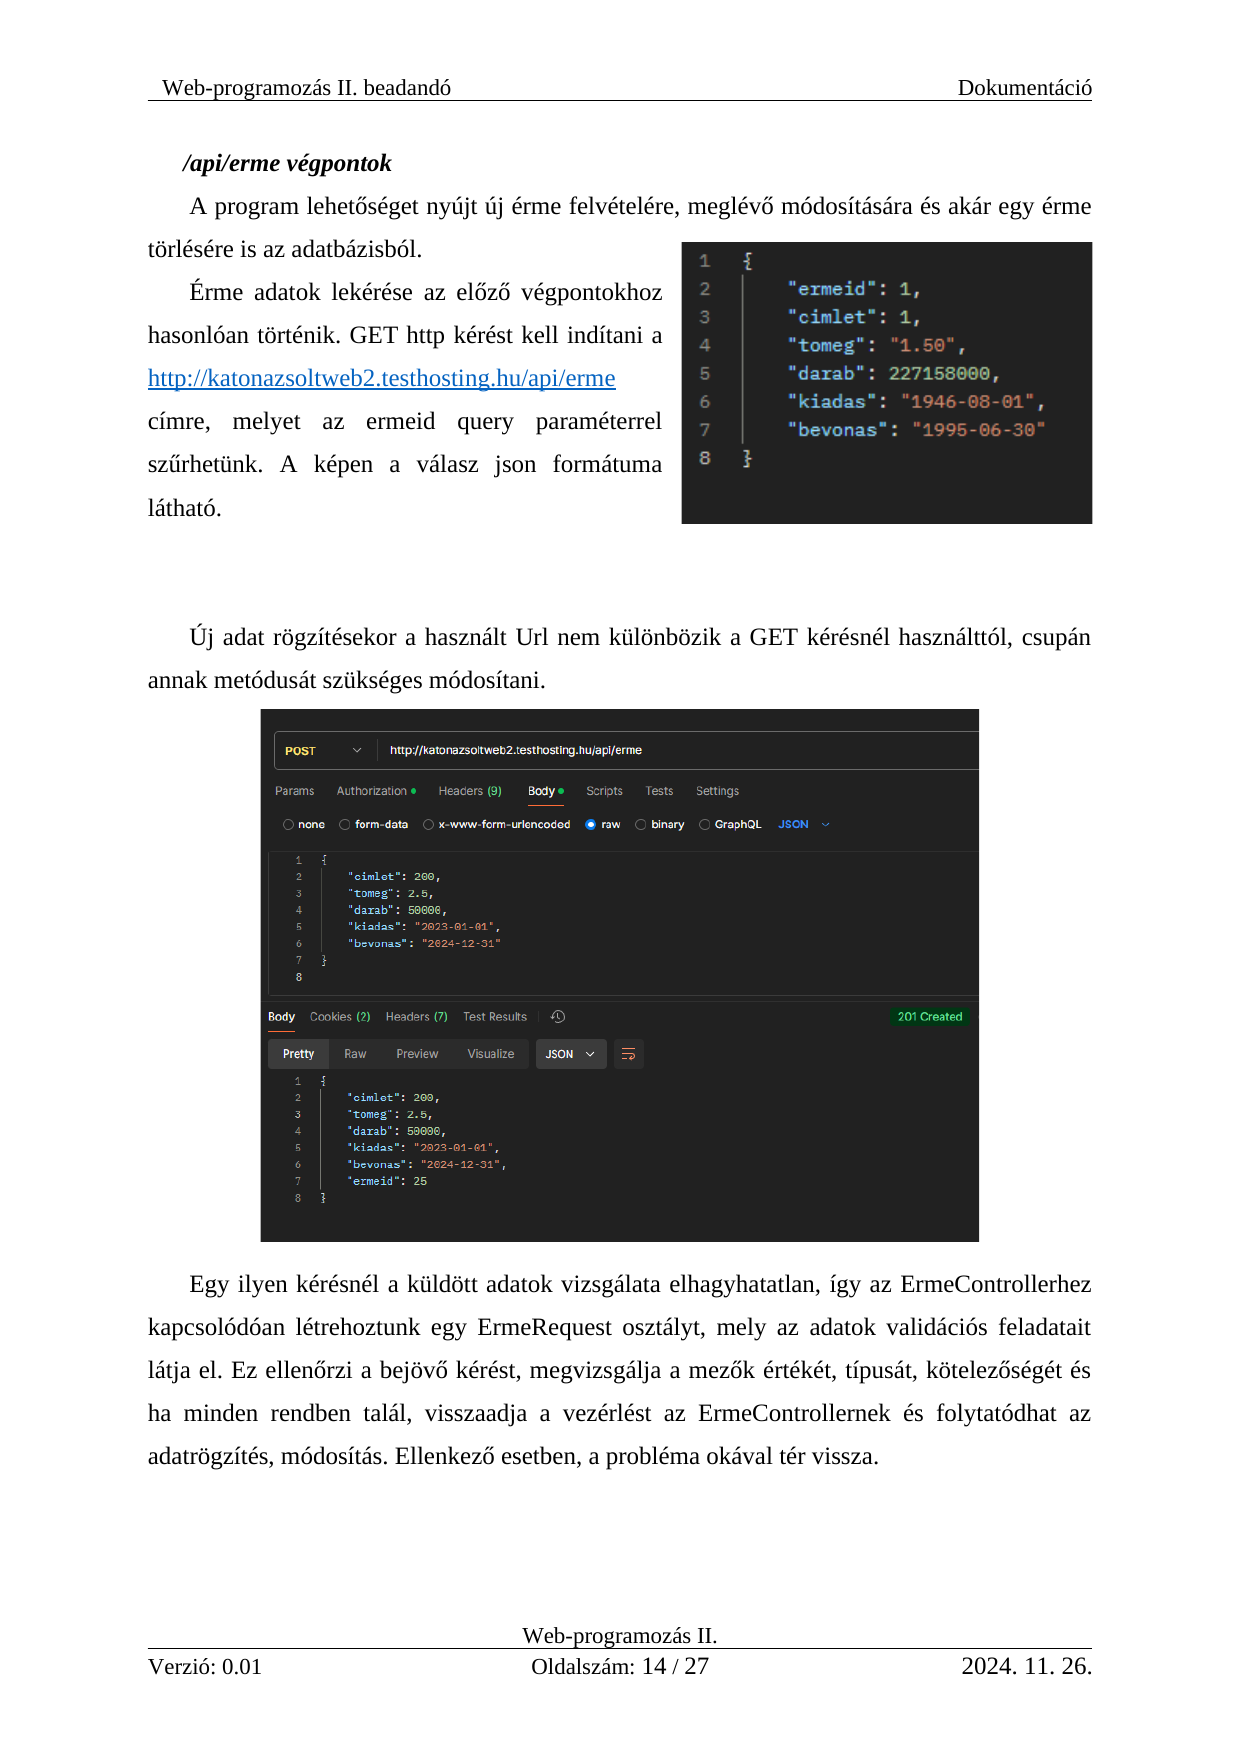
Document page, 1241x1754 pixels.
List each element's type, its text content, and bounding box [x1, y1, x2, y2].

list /api/erme végpontok [183, 148, 1092, 176]
picture [681, 242, 1093, 524]
text Érme adatok lekérése az előző végpontokhoz hasonlóan történik. GET http kérést kell indítani a http://katonazsoltweb2.testhosting.hu/api/erme címre, melyet az ermeid query paraméterrel szűrhetünk. A képen a válasz json formátuma látható. [148, 277, 681, 521]
picture [260, 709, 980, 1242]
text A program lehetőséget nyújt új érme felvételére, meglévő módosítására és akár egy érme törlésére is az adatbázisból. [148, 191, 1092, 263]
text Új adat rögzítésekor a használt Url nem különbözik a GET kérésnél használttól, csupán annak metódusát szükséges módosítani. [148, 622, 1092, 694]
text Egy ilyen kérésnél a küldött adatok vizsgálata elhagyhatatlan, így az ErmeControllerhez kapcsolódóan létrehoztunk egy ErmeRequest osztályt, mely az adatok validációs feladatait látja el. Ez ellenőrzi a bejövő kérést, megvizsgálja a mezők értékét, típusát, kötelezőségét és ha minden rendben talál, visszaadja a vezérlést az ErmeControllernek és folytatódhat az adatrögzítés, módosítás. Ellenkező esetben, a probléma okával tér vissza. [148, 1269, 1092, 1470]
